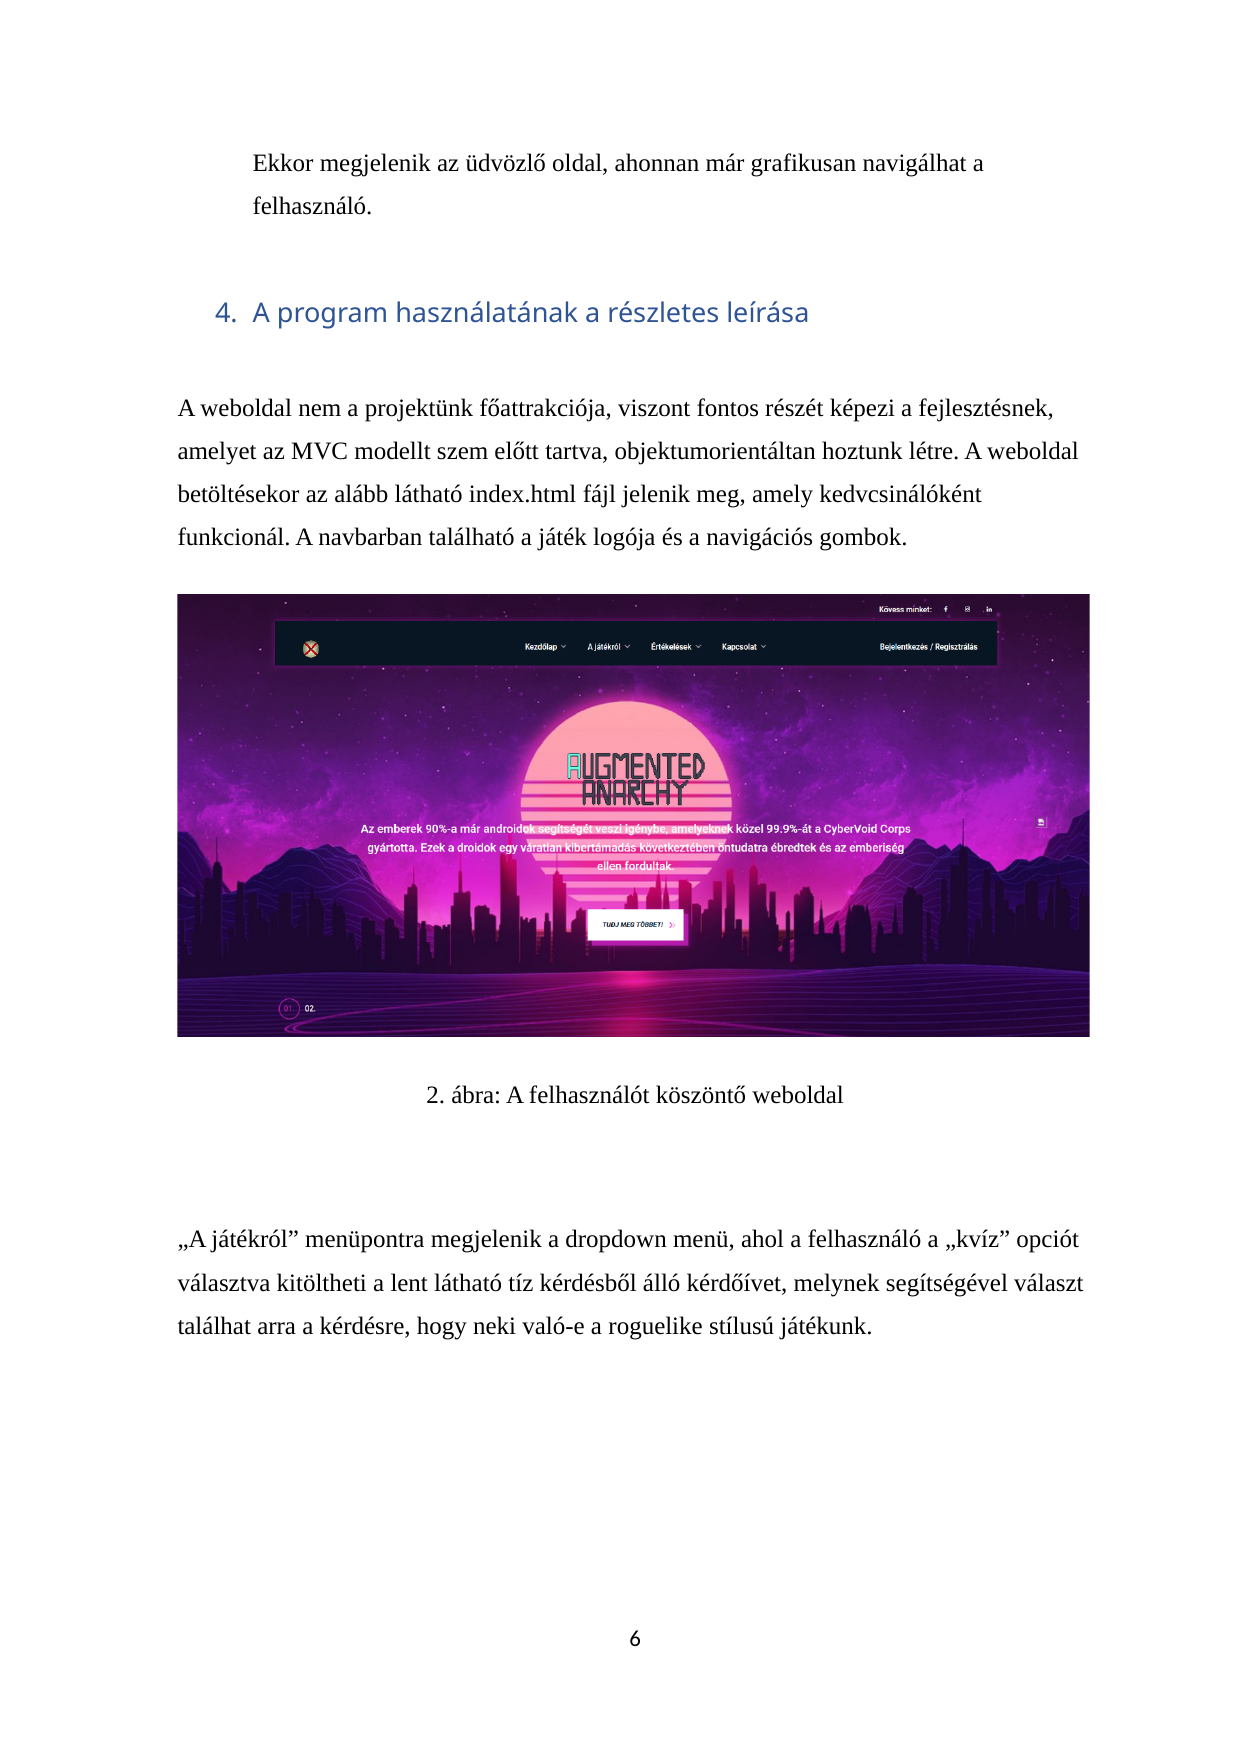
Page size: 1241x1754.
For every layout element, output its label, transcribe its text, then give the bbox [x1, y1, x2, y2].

picture [177, 594, 1090, 1037]
text „A játékról” menüpontra megjelenik a dropdown menü, ahol a felhasználó a „kvíz” opciót választva kitöltheti a lent látható tíz kérdésből álló kérdőívet, melynek segítségével választ találhat arra a kérdésre, hogy neki való-e a roguelike stílusú játékunk. [177, 1224, 1092, 1339]
list Ekkor megjelenik az üdvözlő oldal, ahonnan már grafikusan navigálhat a felhasználó. [252, 148, 1092, 219]
text 2. ábra: A felhasználót köszöntő weboldal [177, 1080, 1092, 1109]
subtitle A program használatának a részletes leírása [215, 294, 1092, 331]
text A weboldal nem a projektünk főattrakciója, viszont fontos részét képezi a fejlesztésnek, amelyet az MVC modellt szem előtt tartva, objektumorientáltan hoztunk létre. A weboldal betöltésekor az alább látható index.html fájl jelenik meg, amely kedvcsinálóként funkcionál. A navbarban található a játék logója és a navigációs gombok. [177, 393, 1092, 551]
